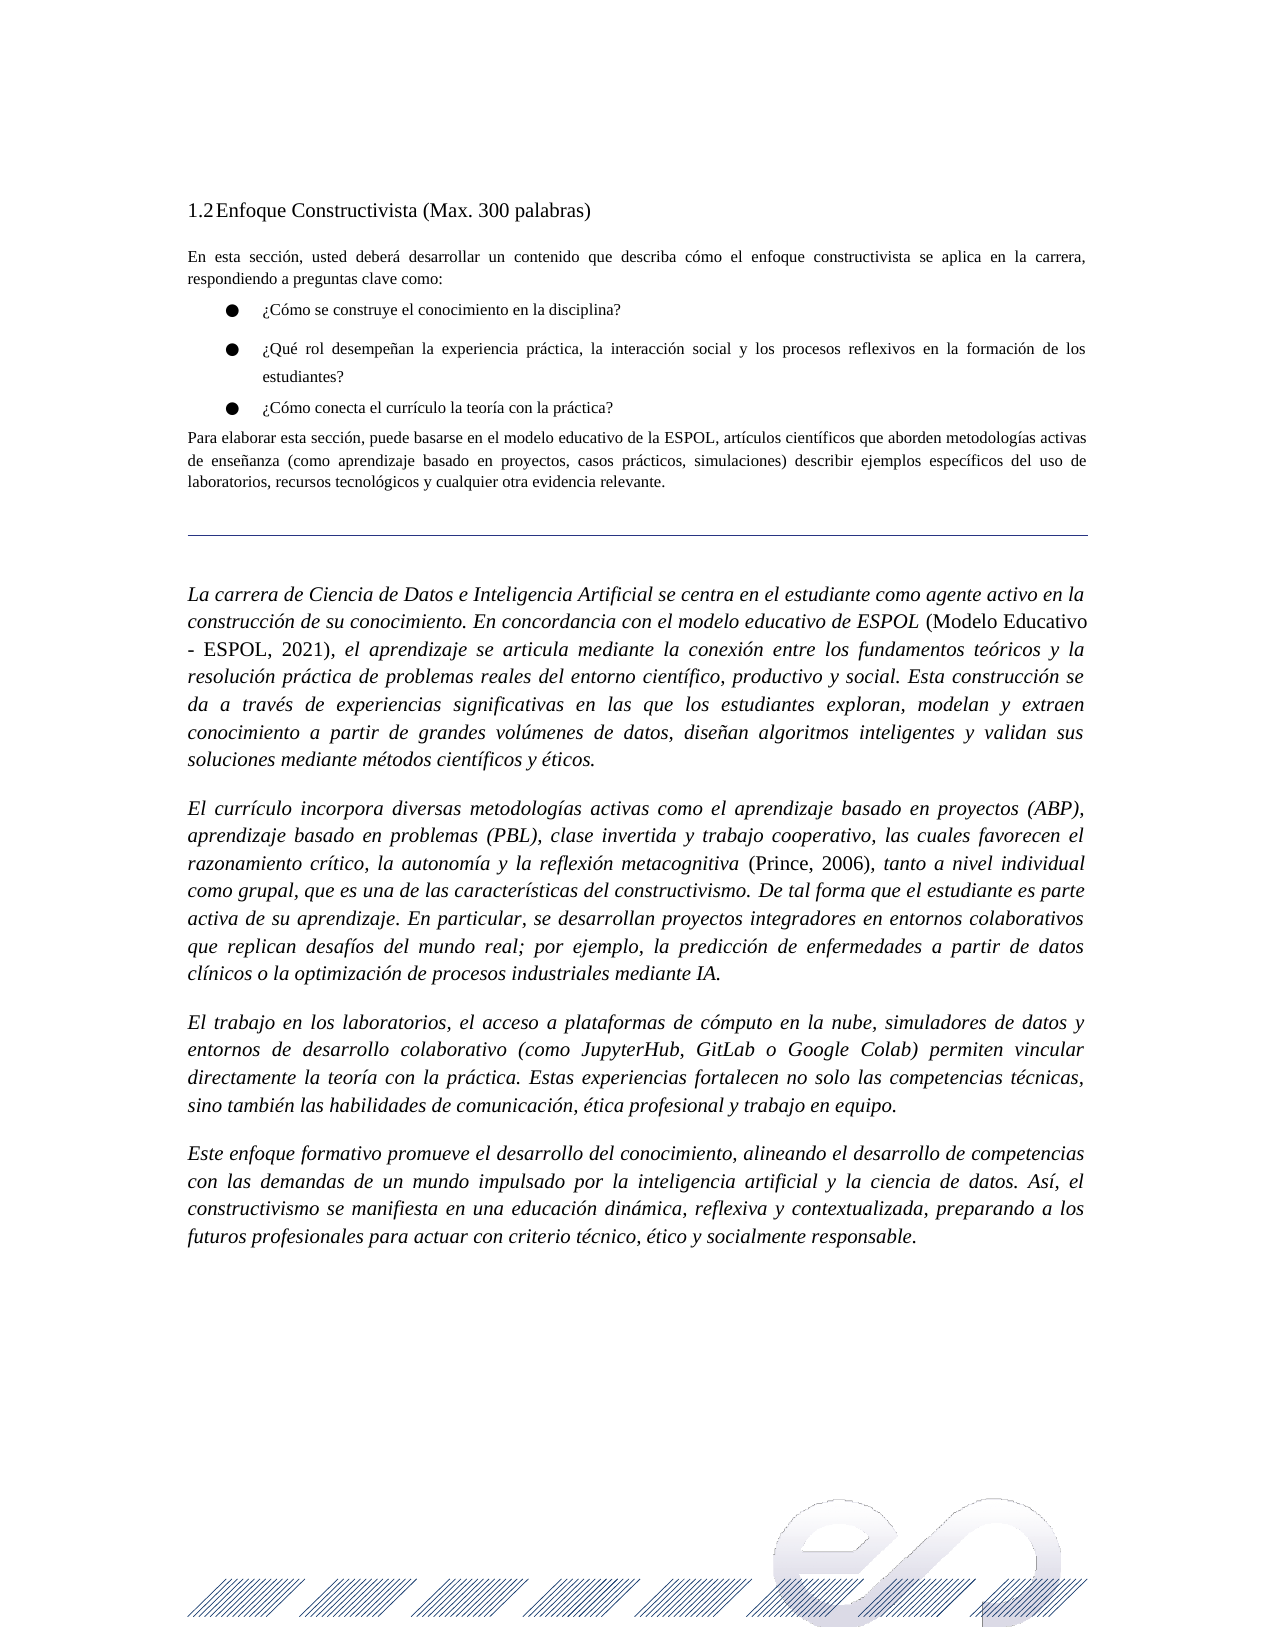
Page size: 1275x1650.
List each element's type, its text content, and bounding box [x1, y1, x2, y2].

text Para elaborar esta sección, puede basarse en el modelo educativo de la ESPOL, artículos científicos que aborden metodologías activas de enseñanza (como aprendizaje basado en proyectos, casos prácticos, simulaciones) describir ejemplos específicos del uso de laboratorios, recursos tecnológicos y cualquier otra evidencia relevante. [187, 428, 1087, 491]
text En esta sección, usted deberá desarrollar un contenido que describa cómo el enfoque constructivista se aplica en la carrera, respondiendo a preguntas clave como: [187, 247, 1087, 288]
picture [772, 1496, 1061, 1627]
text La carrera de Ciencia de Datos e Inteligencia Artificial se centra en el estudiante como agente activo en la construcción de su conocimiento. En concordancia con el modelo educativo de ESPOL , el aprendizaje se articula mediante la conexión entre los fundamentos teóricos y la resolución práctica de problemas reales del entorno científico, productivo y social. Esta construcción se da a través de experiencias significativas en las que los estudiantes exploran, modelan y extraen conocimiento a partir de grandes volúmenes de datos, diseñan algoritmos inteligentes y validan sus soluciones mediante métodos científicos y éticos. [187, 582, 1087, 771]
list Enfoque Constructivista (Max. 300 palabras) [187, 198, 1087, 222]
list ¿Qué rol desempeñan la experiencia práctica, la interacción social y los procesos reflexivos en la formación de los estudiantes? [225, 330, 1087, 386]
list ¿Cómo conecta el currículo la teoría con la práctica? [225, 389, 1087, 423]
text El trabajo en los laboratorios, el acceso a plataformas de cómputo en la nube, simuladores de datos y entornos de desarrollo colaborativo (como JupyterHub, GitLab o Google Colab) permiten vincular directamente la teoría con la práctica. Estas experiencias fortalecen no solo las competencias técnicas, sino también las habilidades de comunicación, ética profesional y trabajo en equipo. [187, 1010, 1087, 1117]
list ¿Cómo se construye el conocimiento en la disciplina? [225, 291, 1087, 325]
text Este enfoque formativo promueve el desarrollo del conocimiento, alineando el desarrollo de competencias con las demandas de un mundo impulsado por la inteligencia artificial y la ciencia de datos. Así, el constructivismo se manifiesta en una educación dinámica, reflexiva y contextualizada, preparando a los futuros profesionales para actuar con criterio técnico, ético y socialmente responsable. [187, 1141, 1087, 1248]
text El currículo incorpora diversas metodologías activas como el aprendizaje basado en proyectos (ABP), aprendizaje basado en problemas (PBL), clase invertida y trabajo cooperativo, las cuales favorecen el razonamiento crítico, la autonomía y la reflexión metacognitiva , tanto a nivel individual como grupal, que es una de las características del constructivismo. De tal forma que el estudiante es parte activa de su aprendizaje. En particular, se desarrollan proyectos integradores en entornos colaborativos que replican desafíos del mundo real; por ejemplo, la predicción de enfermedades a partir de datos clínicos o la optimización de procesos industriales mediante IA. [187, 796, 1087, 985]
